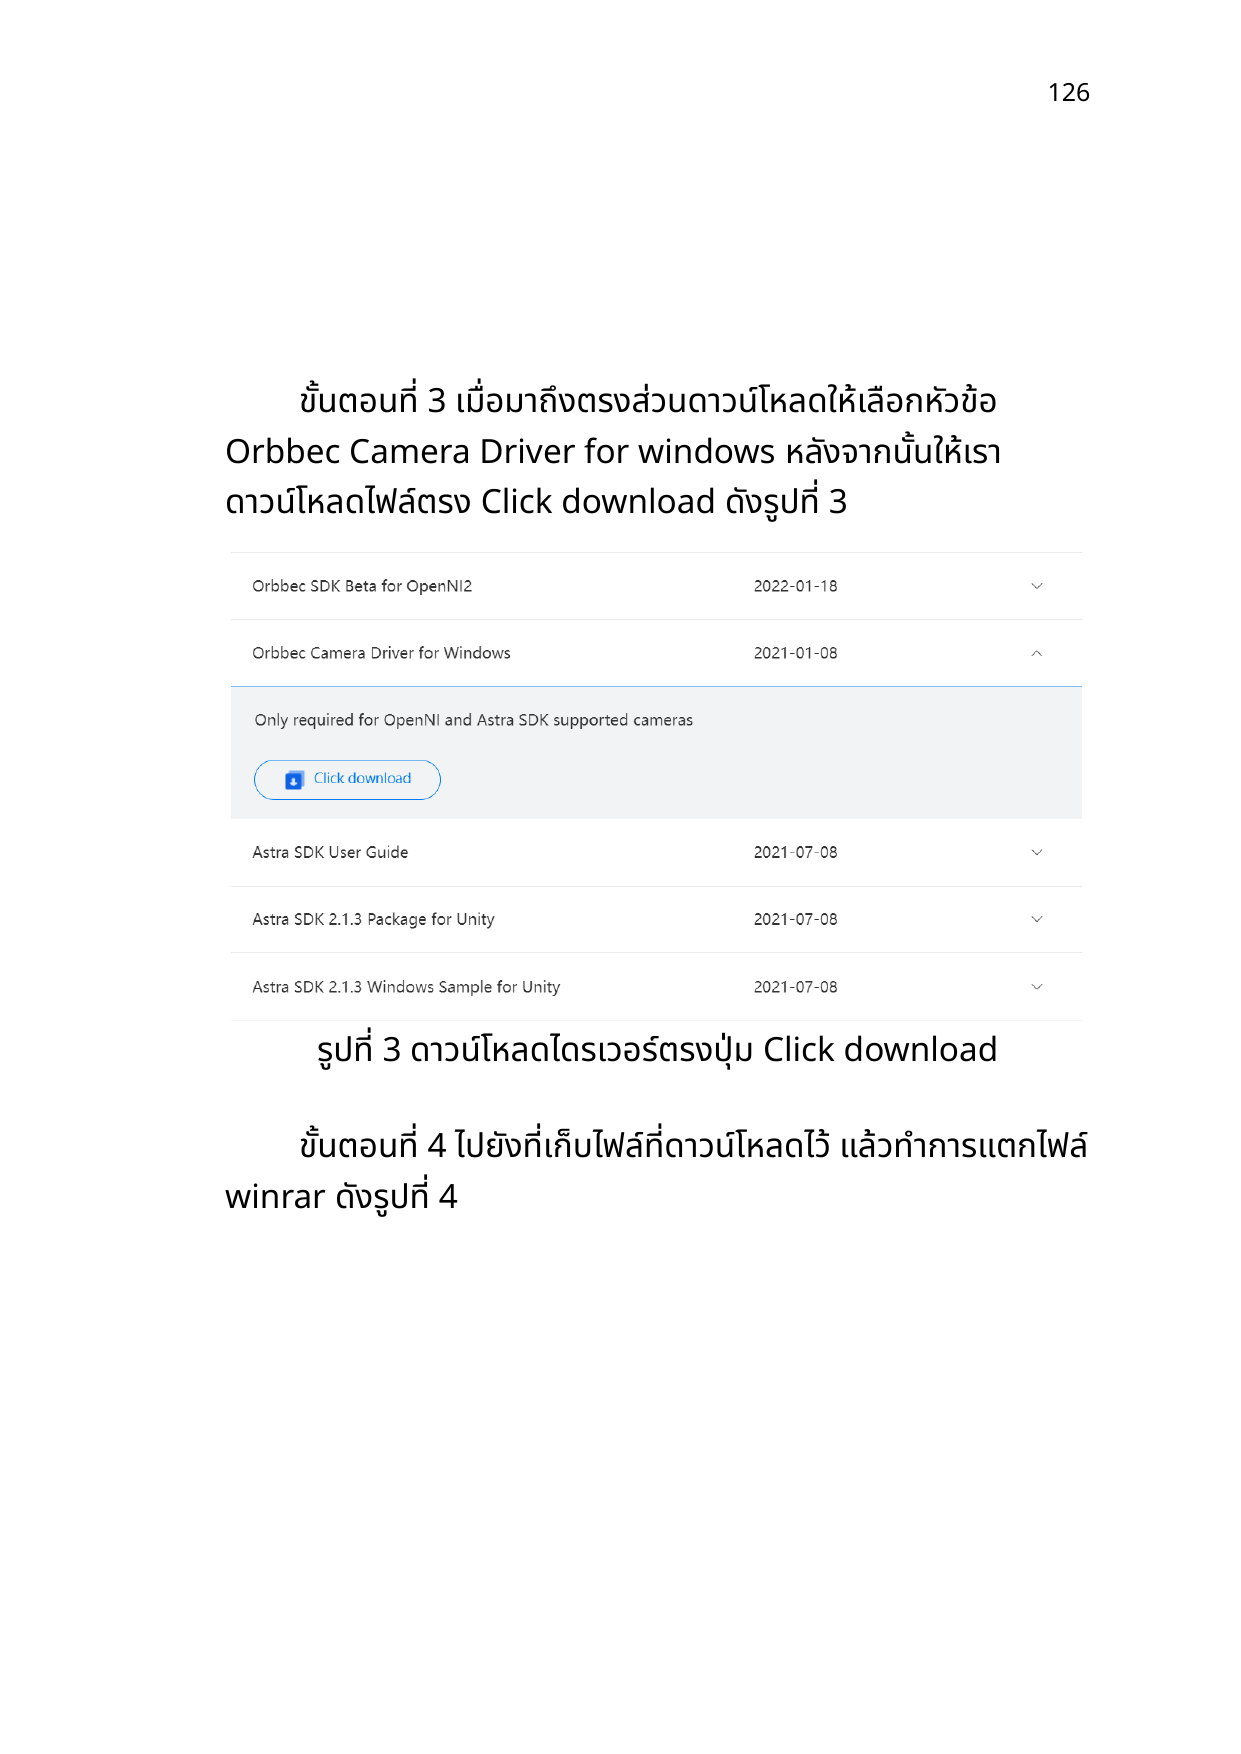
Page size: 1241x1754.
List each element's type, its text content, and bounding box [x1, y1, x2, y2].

picture [225, 528, 1091, 1027]
text รูปที่ 3 ดาวน์โหลดไดรเวอร์ตรงปุ่ม Click download [225, 1027, 1090, 1077]
text ขั้นตอนที่ 4 ไปยังที่เก็บไฟล์ที่ดาวน์โหลดไว้ แล้วทำการแตกไฟล์ winrar ดังรูปที่ 4 [225, 1122, 1090, 1223]
text ขั้นตอนที่ 3 เมื่อมาถึงตรงส่วนดาวน์โหลดให้เลือกหัวข้อ Orbbec Camera Driver for windows หลังจากนั้นให้เราดาวน์โหลดไฟล์ตรง Click download ดังรูปที่ 3 [225, 377, 1090, 528]
